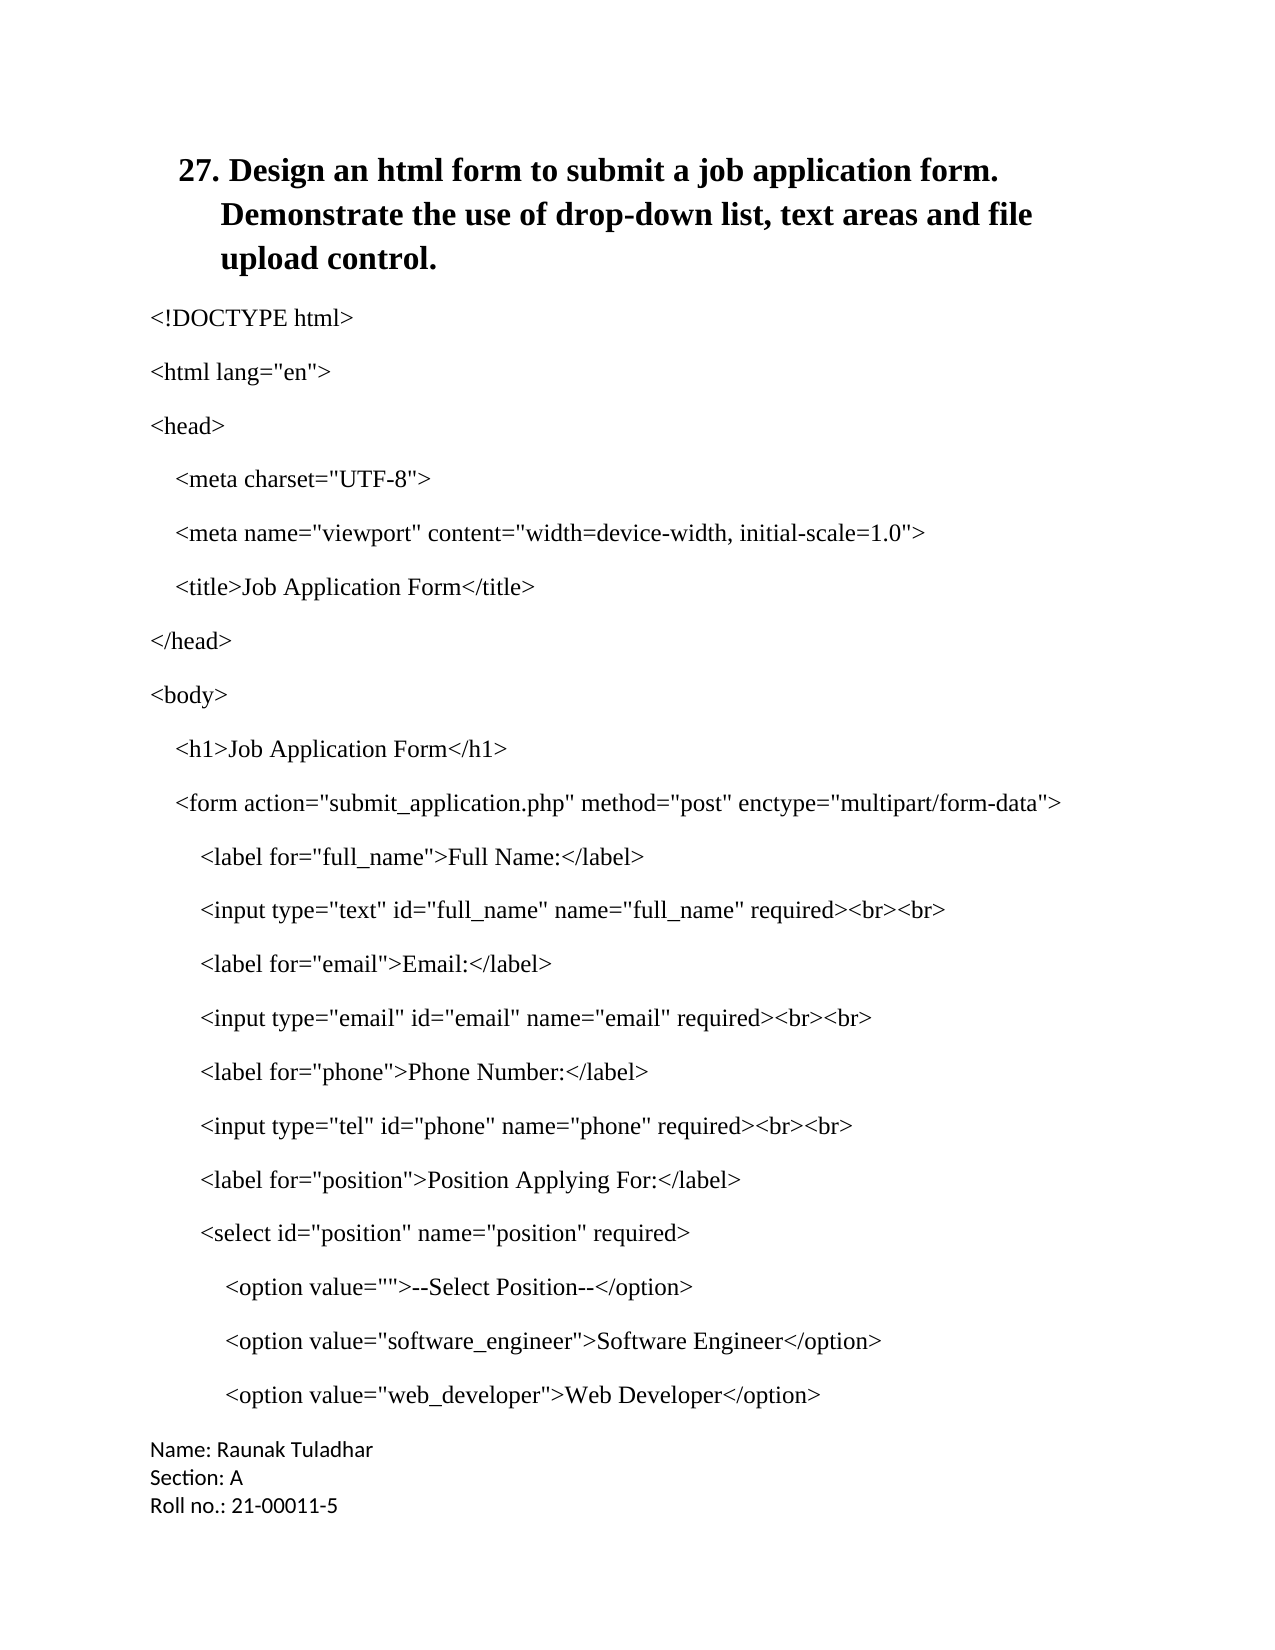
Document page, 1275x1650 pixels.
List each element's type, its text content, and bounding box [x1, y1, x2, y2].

text <label for="email">Email:</label> [150, 949, 1125, 978]
text <input type="email" id="email" name="email" required><br><br> [150, 1003, 1125, 1032]
text <meta charset="UTF-8"> [150, 464, 1125, 493]
text <option value="">--Select Position--</option> [150, 1272, 1125, 1301]
text <html lang="en"> [150, 357, 1125, 386]
text <form action="submit_application.php" method="post" enctype="multipart/form-data"> [150, 788, 1125, 816]
text <meta name="viewport" content="width=device-width, initial-scale=1.0"> [150, 518, 1125, 547]
text <label for="position">Position Applying For:</label> [150, 1165, 1125, 1193]
text <label for="phone">Phone Number:</label> [150, 1057, 1125, 1086]
text <select id="position" name="position" required> [150, 1218, 1125, 1247]
text <option value="web_developer">Web Developer</option> [150, 1380, 1125, 1409]
list Design an html form to submit a job application form. Demonstrate the use of drop-down list, text areas and file upload control. [178, 150, 1125, 276]
text <h1>Job Application Form</h1> [150, 734, 1125, 763]
text <title>Job Application Form</title> [150, 572, 1125, 601]
text <head> [150, 411, 1125, 439]
text <!DOCTYPE html> [150, 303, 1125, 332]
text <input type="tel" id="phone" name="phone" required><br><br> [150, 1111, 1125, 1139]
text <input type="text" id="full_name" name="full_name" required><br><br> [150, 895, 1125, 924]
text <label for="full_name">Full Name:</label> [150, 842, 1125, 870]
text </head> [150, 626, 1125, 655]
text <body> [150, 680, 1125, 709]
text <option value="software_engineer">Software Engineer</option> [150, 1326, 1125, 1355]
